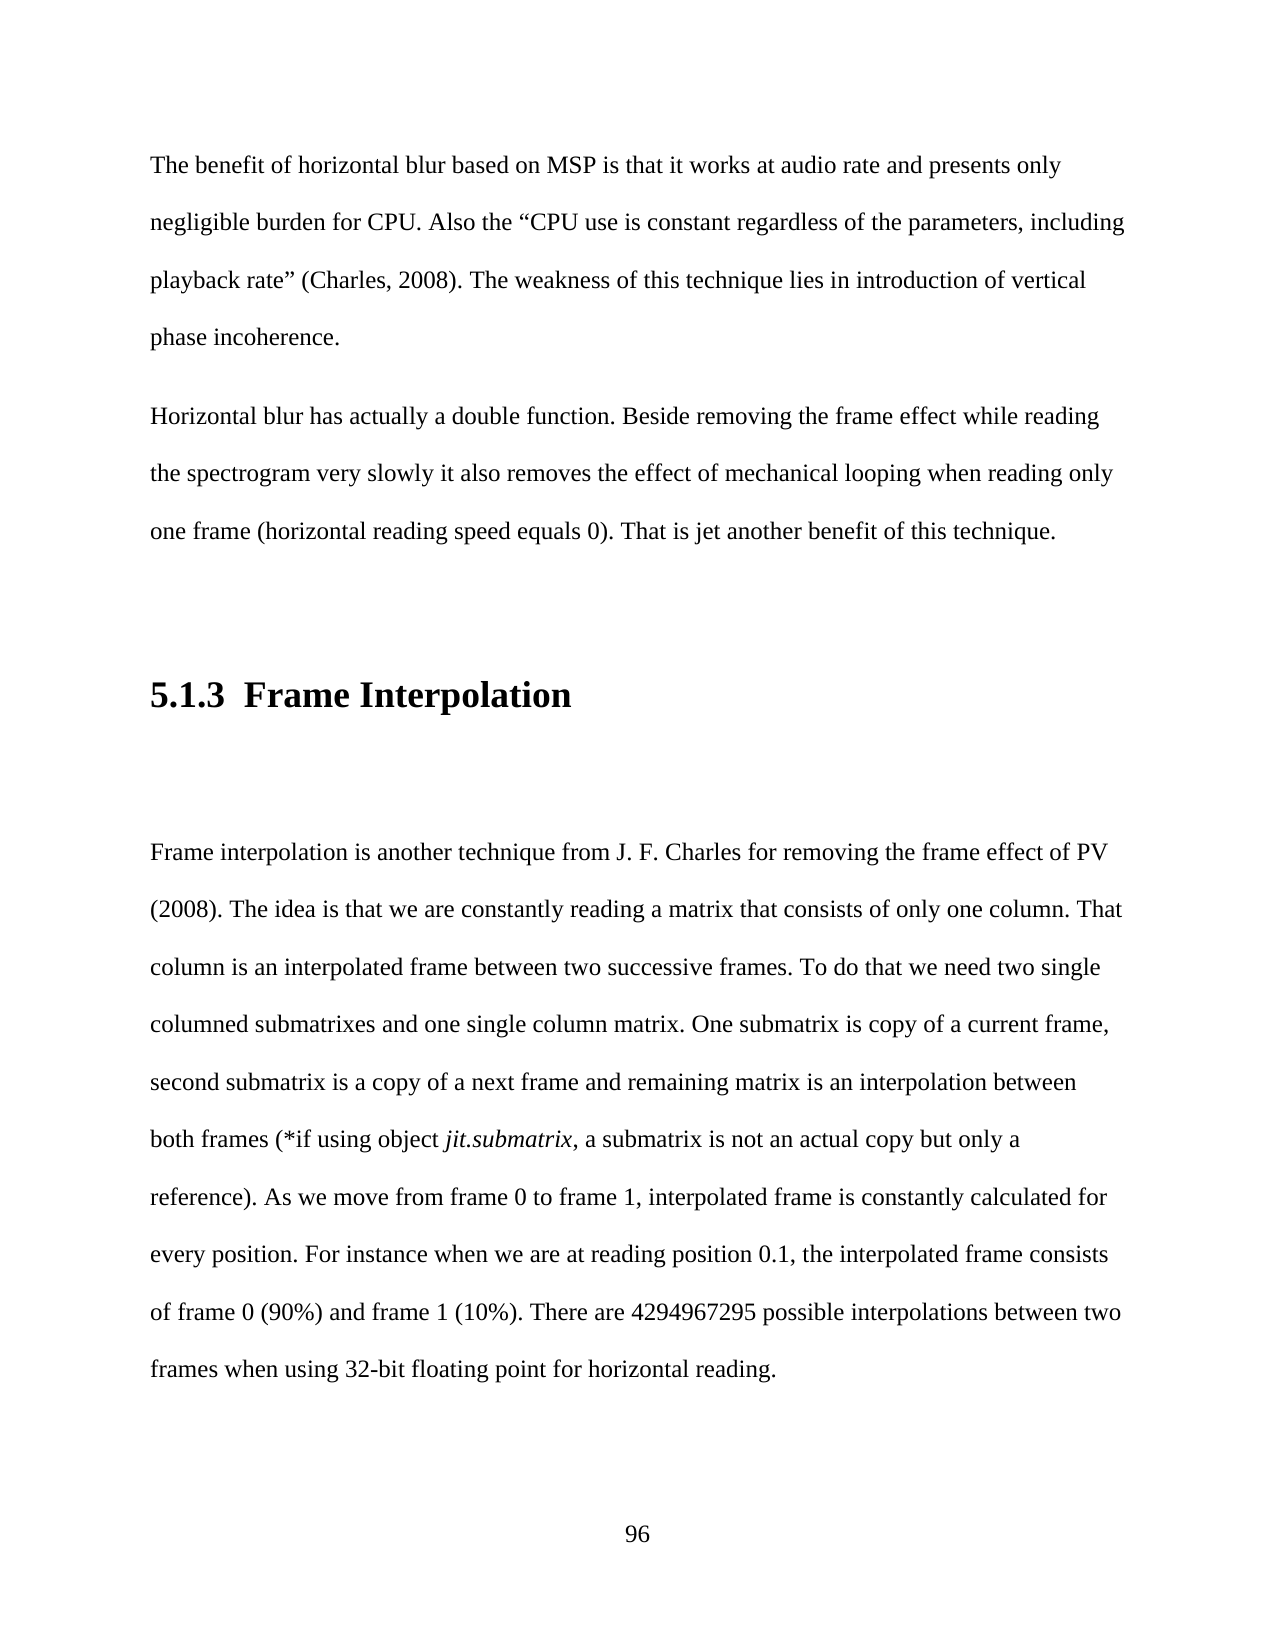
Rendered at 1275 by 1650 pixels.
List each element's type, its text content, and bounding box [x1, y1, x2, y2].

subtitle 5.1.3 Frame Interpolation [150, 672, 1125, 716]
text Horizontal blur has actually a double function. Beside removing the frame effect while reading the spectrogram very slowly it also removes the effect of mechanical looping when reading only one frame (horizontal reading speed equals 0). That is jet another benefit of this technique. [150, 401, 1125, 544]
text The benefit of horizontal blur based on MSP is that it works at audio rate and presents only negligible burden for CPU. Also the “CPU use is constant regardless of the parameters, including playback rate” (Charles, 2008). The weakness of this technique lies in introduction of vertical phase incoherence. [150, 150, 1125, 351]
text Frame interpolation is another technique from J. F. Charles for removing the frame effect of PV (2008). The idea is that we are constantly reading a matrix that consists of only one column. That column is an interpolated frame between two successive frames. To do that we need two single columned submatrixes and one single column matrix. One submatrix is copy of a current frame, second submatrix is a copy of a next frame and remaining matrix is an interpolation between both frames (*if using object jit.submatrix, a submatrix is not an actual copy but only a reference). As we move from frame 0 to frame 1, interpolated frame is constantly calculated for every position. For instance when we are at reading position 0.1, the interpolated frame consists of frame 0 (90%) and frame 1 (10%). There are 4294967295 possible interpolations between two frames when using 32-bit floating point for horizontal reading. [150, 837, 1125, 1383]
